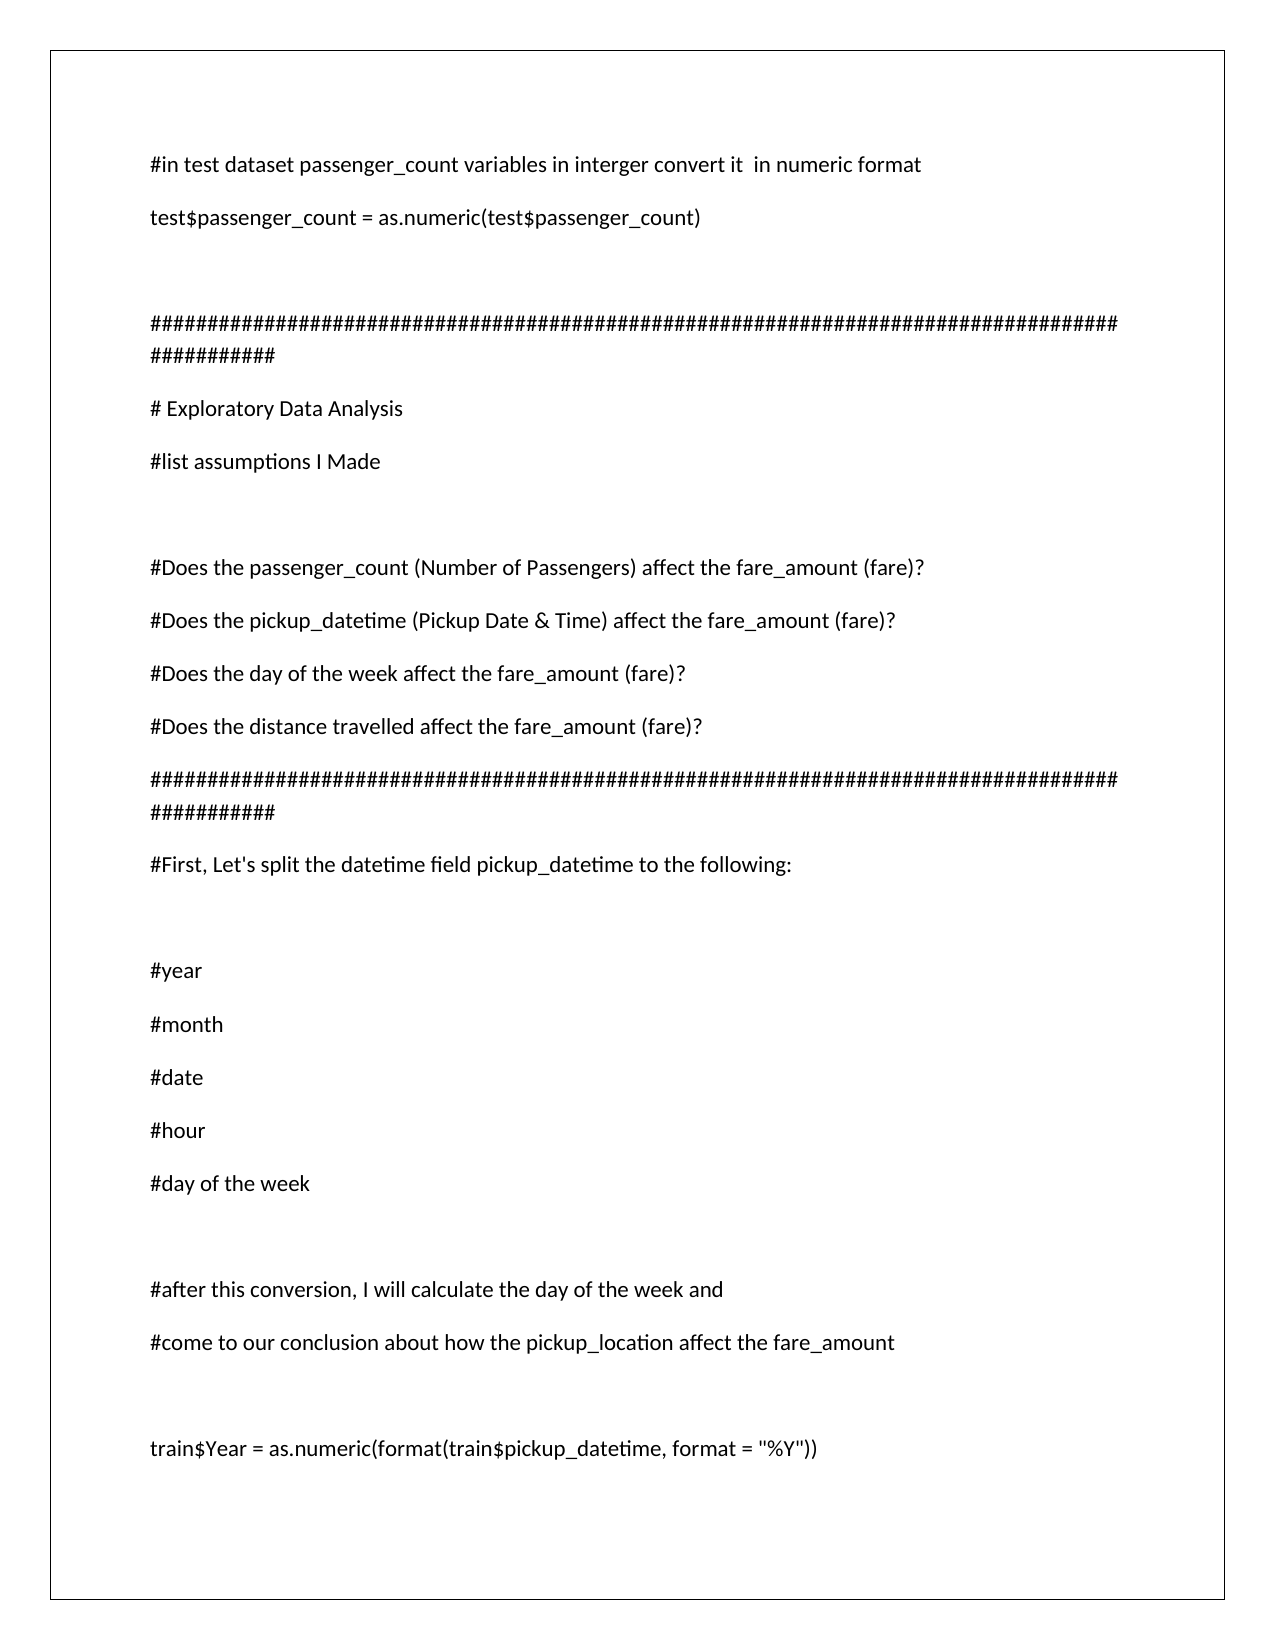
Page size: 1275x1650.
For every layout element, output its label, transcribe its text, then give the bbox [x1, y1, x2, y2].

text #day of the week [150, 1169, 1125, 1197]
text #list assumptions I Made [150, 447, 1125, 475]
text ################################################################################################ [150, 309, 1125, 369]
text #Does the day of the week affect the fare_amount (fare)? [150, 659, 1125, 687]
text #Does the distance travelled affect the fare_amount (fare)? [150, 712, 1125, 740]
text #year [150, 957, 1125, 985]
text #after this conversion, I will calculate the day of the week and [150, 1275, 1125, 1303]
text #Does the pickup_datetime (Pickup Date & Time) affect the fare_amount (fare)? [150, 606, 1125, 634]
text #month [150, 1010, 1125, 1038]
text # Exploratory Data Analysis [150, 394, 1125, 422]
text ################################################################################################ [150, 765, 1125, 826]
text #date [150, 1063, 1125, 1091]
text test$passenger_count = as.numeric(test$passenger_count) [150, 203, 1125, 231]
text #hour [150, 1116, 1125, 1144]
text #come to our conclusion about how the pickup_location affect the fare_amount [150, 1328, 1125, 1356]
text train$Year = as.numeric(format(train$pickup_datetime, format = "%Y")) [150, 1434, 1125, 1462]
text #Does the passenger_count (Number of Passengers) affect the fare_amount (fare)? [150, 553, 1125, 581]
text #in test dataset passenger_count variables in interger convert it in numeric format [150, 150, 1125, 178]
text #First, Let's split the datetime field pickup_datetime to the following: [150, 851, 1125, 879]
